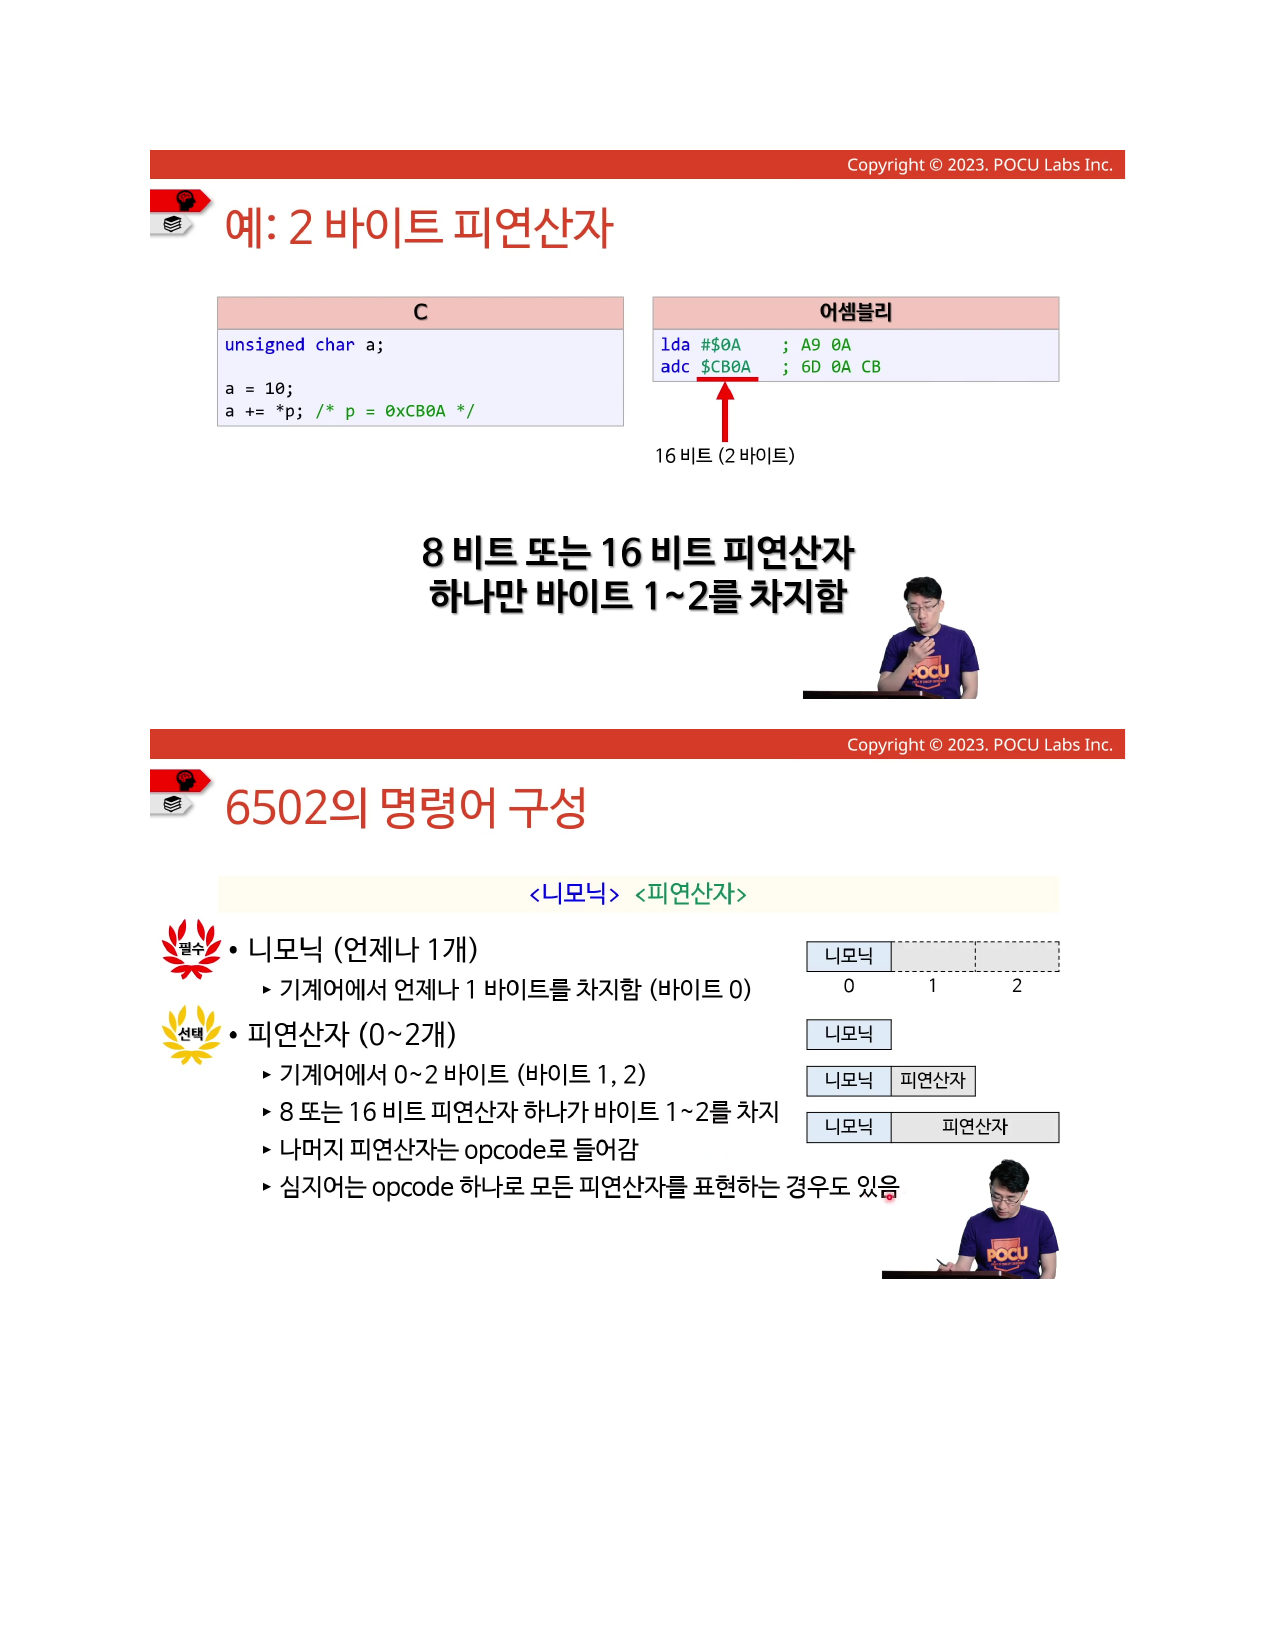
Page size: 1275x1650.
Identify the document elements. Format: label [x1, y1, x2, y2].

picture [150, 729, 1125, 1279]
picture [150, 150, 1125, 699]
